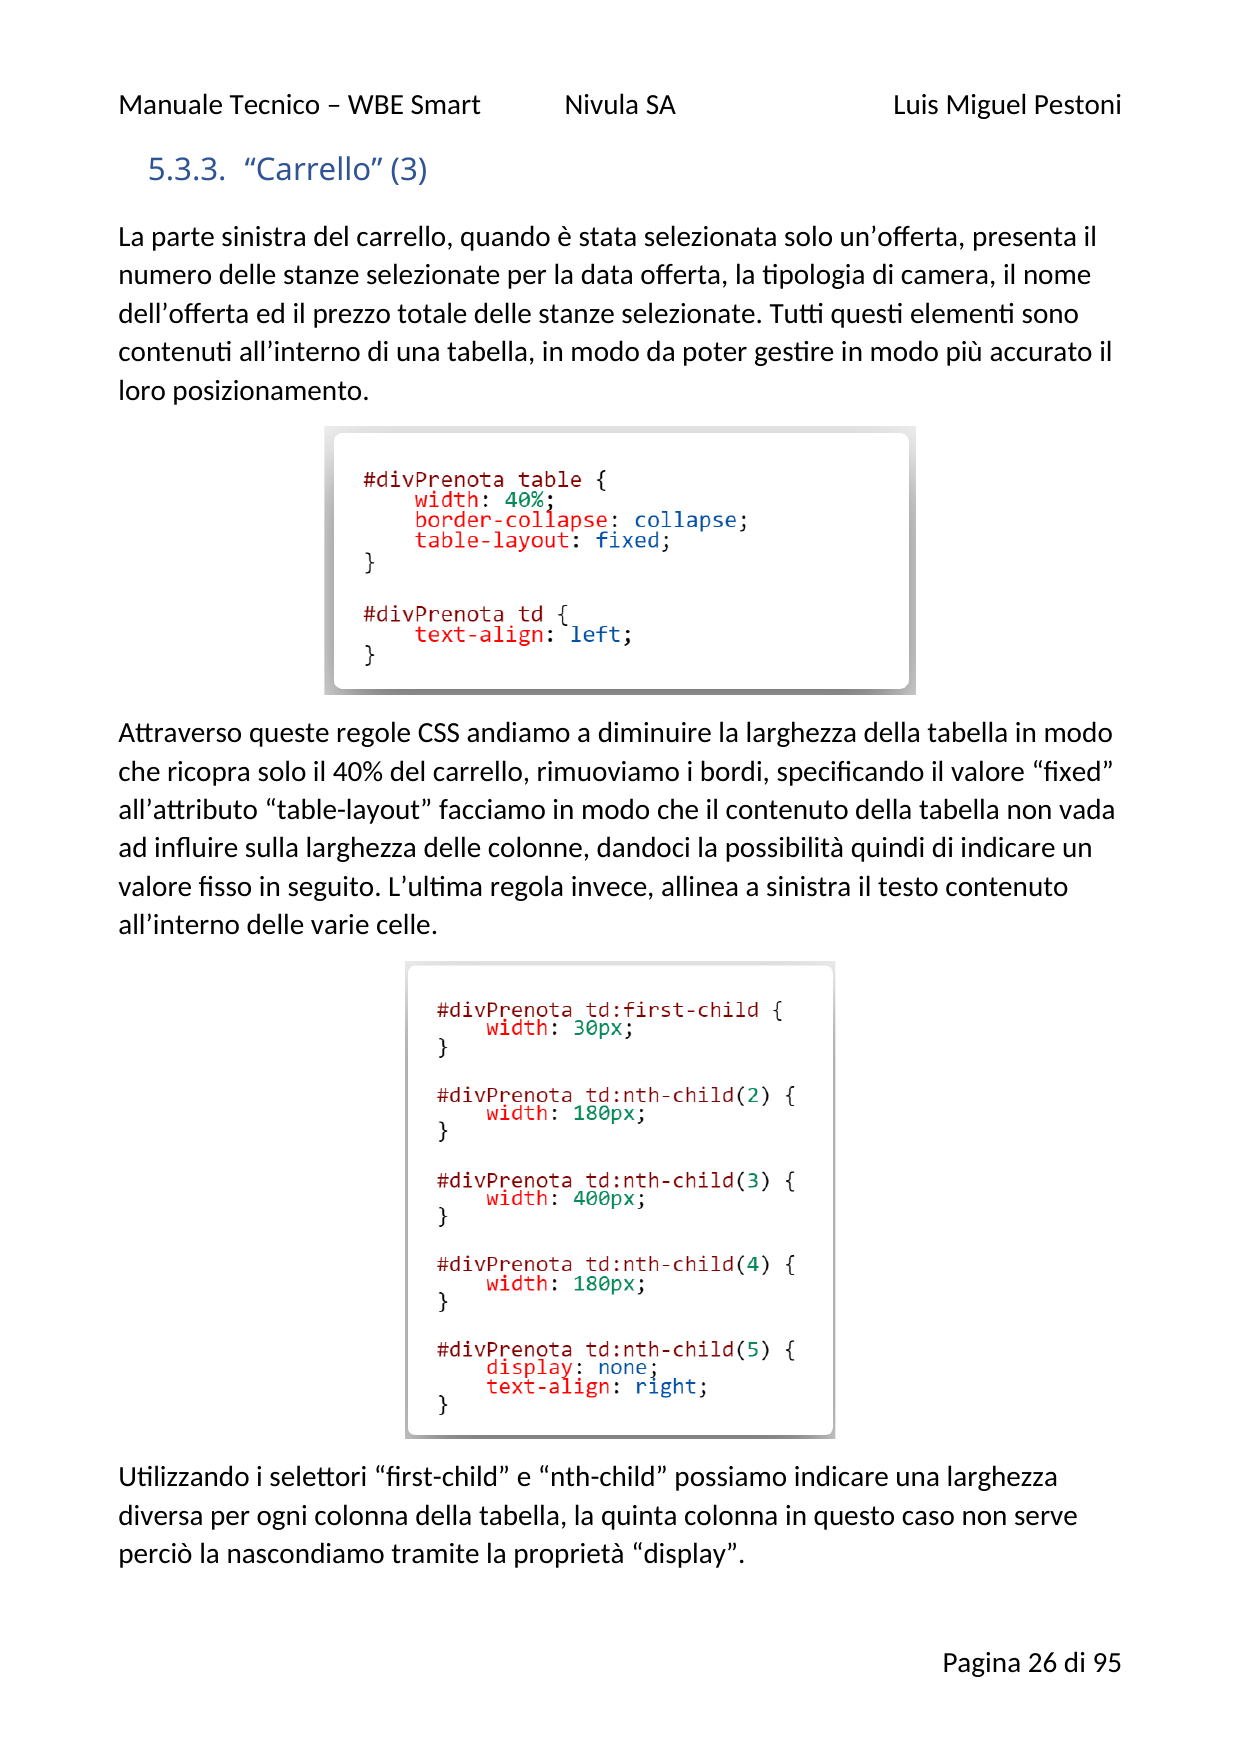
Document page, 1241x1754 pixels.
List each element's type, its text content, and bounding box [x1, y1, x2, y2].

subtitle “Carrello” (3) [148, 147, 1122, 189]
text Attraverso queste regole CSS andiamo a diminuire la larghezza della tabella in modo che ricopra solo il 40% del carrello, rimuoviamo i bordi, specificando il valore “fixed” all’attributo “table-layout” facciamo in modo che il contenuto della tabella non vada ad influire sulla larghezza delle colonne, dandoci la possibilità quindi di indicare un valore fisso in seguito. L’ultima regola invece, allinea a sinistra il testo contenuto all’interno delle varie celle. [118, 714, 1122, 942]
picture [324, 426, 916, 695]
text La parte sinistra del carrello, quando è stata selezionata solo un’offerta, presenta il numero delle stanze selezionate per la data offerta, la tipologia di camera, il nome dell’offerta ed il prezzo totale delle stanze selezionate. Tutti questi elementi sono contenuti all’interno di una tabella, in modo da poter gestire in modo più accurato il loro posizionamento. [118, 218, 1122, 407]
picture [405, 961, 836, 1439]
text Utilizzando i selettori “first-child” e “nth-child” possiamo indicare una larghezza diversa per ogni colonna della tabella, la quinta colonna in questo caso non serve perciò la nascondiamo tramite la proprietà “display”. [118, 1458, 1122, 1571]
